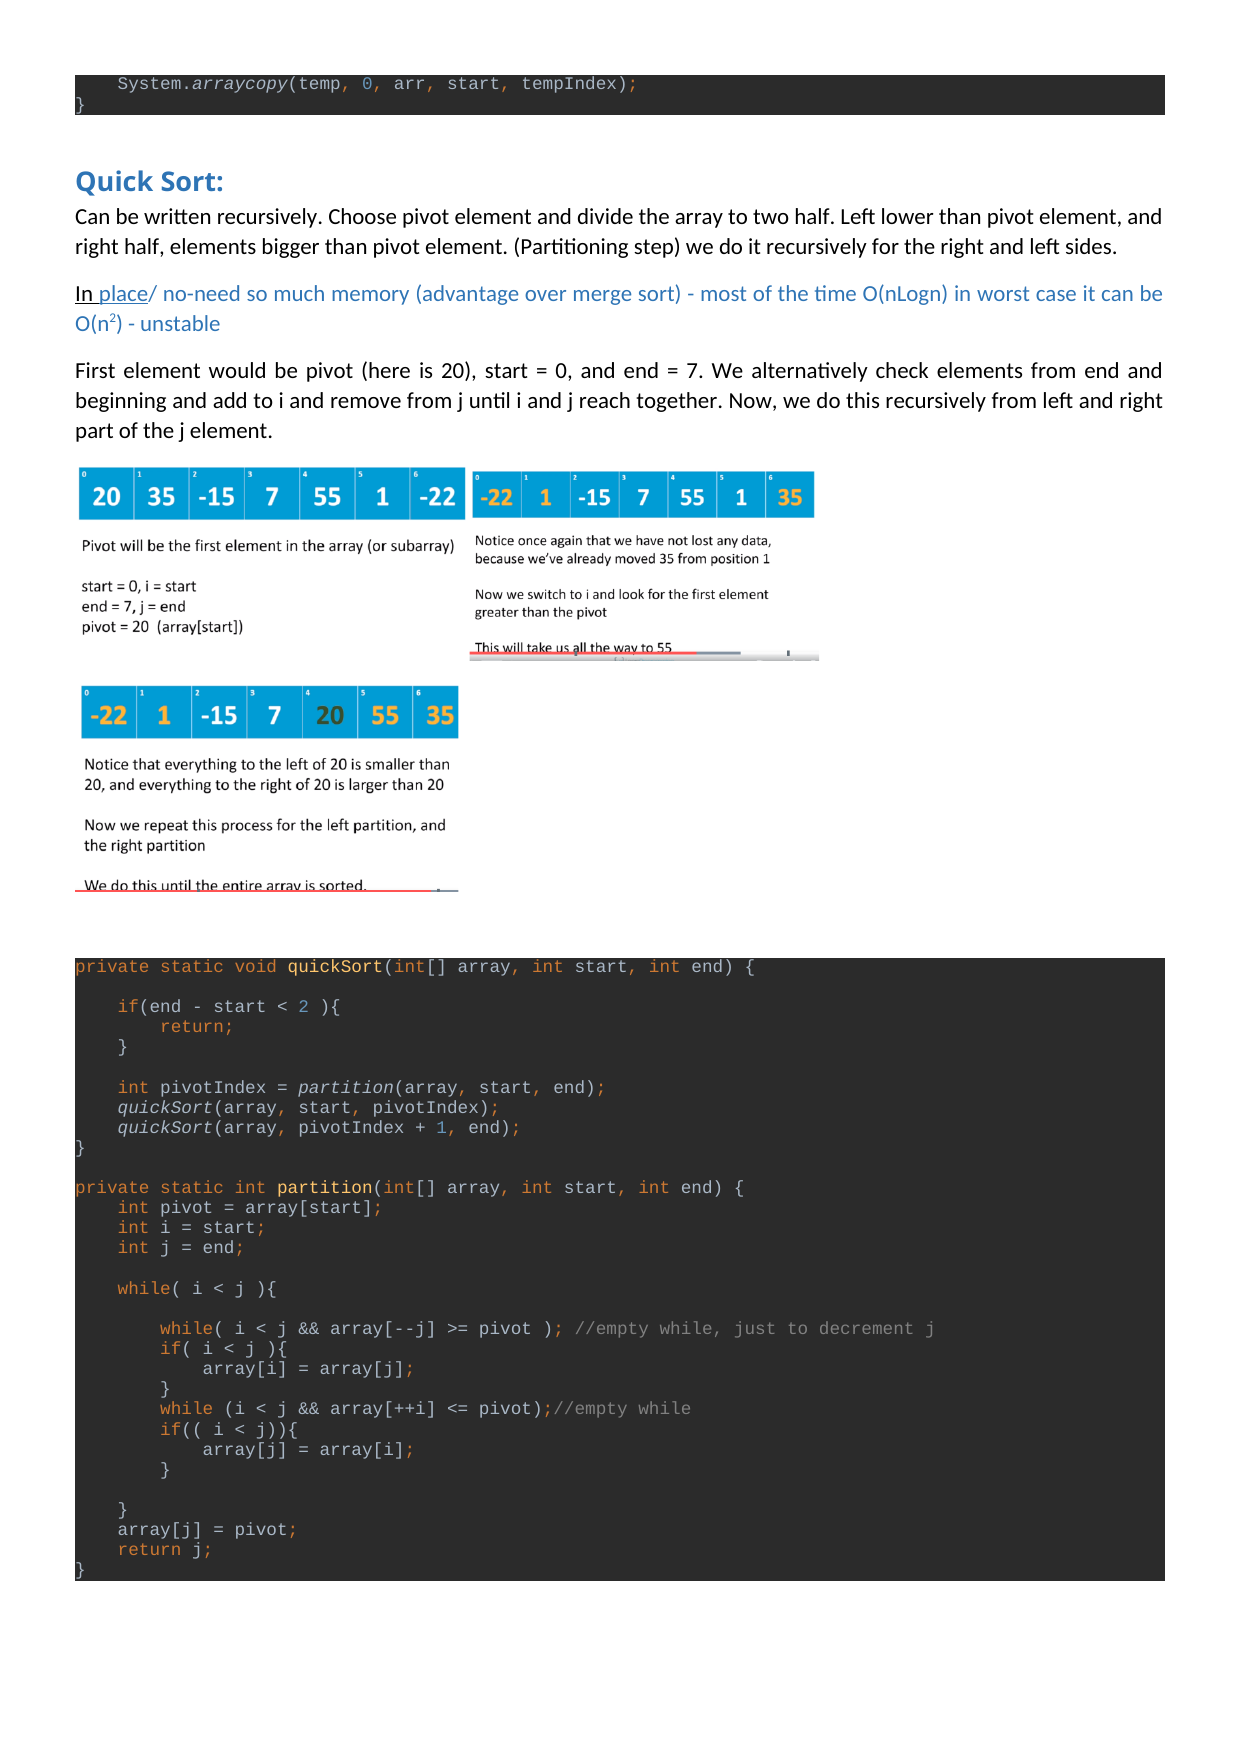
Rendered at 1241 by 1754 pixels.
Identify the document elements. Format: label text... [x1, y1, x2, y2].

text In place/ no-need so much memory (advantage over merge sort) - most of the time O(nLogn) in worst case it can be O(n2) - unstable [75, 279, 1165, 337]
text Can be written recursively. Choose pivot element and divide the array to two half. Left lower than pivot element, and right half, elements bigger than pivot element. (Partitioning step) we do it recursively for the right and left sides. [75, 202, 1165, 260]
subtitle Quick Sort: [75, 162, 1165, 199]
picture [427, 706, 439, 724]
picture [373, 706, 384, 724]
picture [75, 463, 820, 661]
picture [331, 706, 343, 724]
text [75, 75, 1165, 115]
picture [75, 679, 459, 892]
picture [387, 706, 398, 724]
picture [318, 706, 328, 724]
picture [442, 706, 453, 724]
picture [212, 706, 222, 724]
picture [226, 706, 236, 724]
picture [269, 706, 280, 724]
text First element would be pivot (here is 20), start = 0, and end = 7. We alternatively check elements from end and beginning and add to i and remove from j until i and j reach together. Now, we do this recursively from left and right part of the j element. [75, 356, 1165, 444]
picture [101, 706, 126, 724]
picture [159, 706, 170, 724]
text private static void quickSort(int[] array, int start, int end) { if(end - start < 2 ){ return; } int pivotIndex = partition(array, start, end); quickSort(array, start, pivotIndex); quickSort(array, pivotIndex + 1, end); } private static int partition(int[] array, int start, int end) { int pivot = array[start]; int i = start; int j = end; while( i < j ){ while( i < j && array[--j] >= pivot ); //empty while, just to decrement j if( i < j ){ array[i] = array[j]; } while (i < j && array[++i] <= pivot);//empty while if(( i < j)){ array[j] = array[i]; } } array[j] = pivot; return j; } [75, 958, 1165, 1581]
